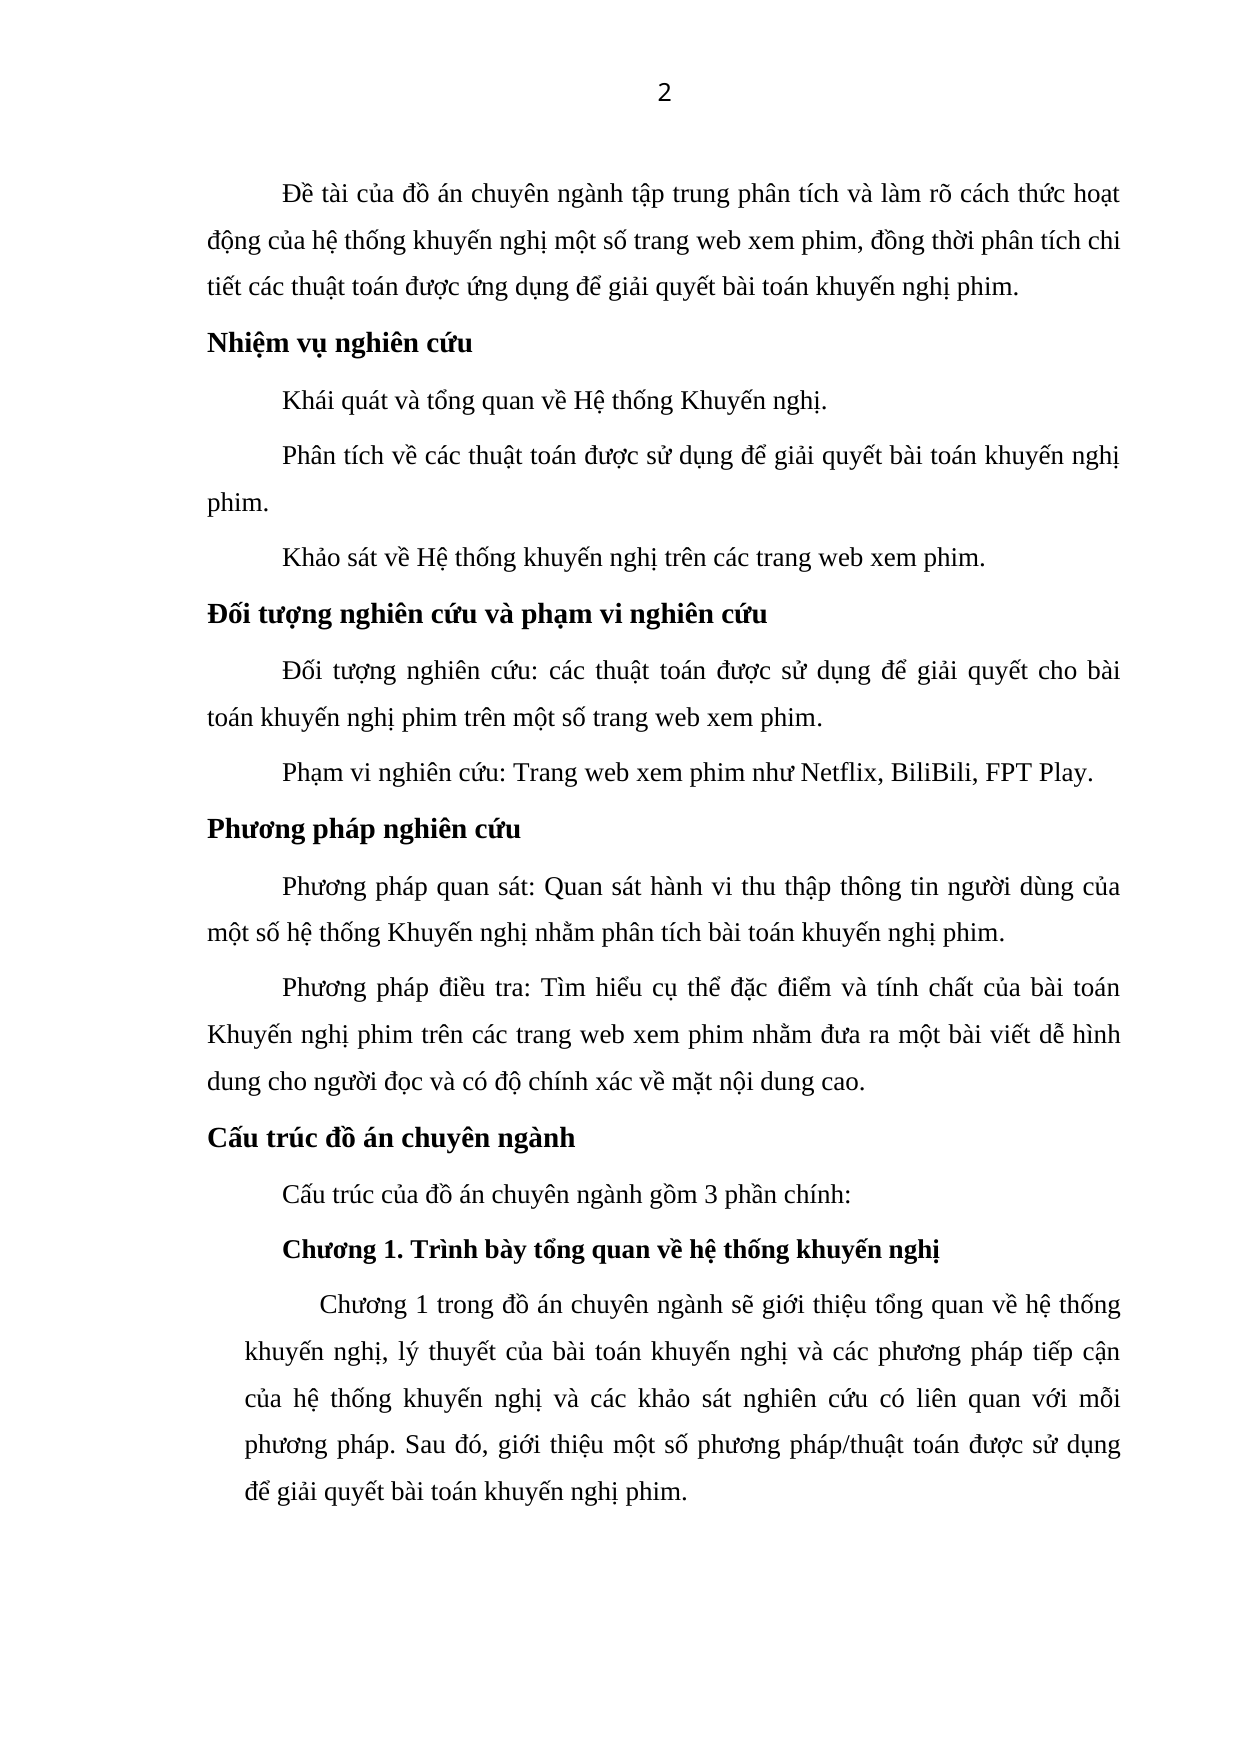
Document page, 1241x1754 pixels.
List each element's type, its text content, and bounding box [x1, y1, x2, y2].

text Cấu trúc đồ án chuyên ngành [207, 1120, 1122, 1153]
text Phương pháp điều tra: Tìm hiểu cụ thể đặc điểm và tính chất của bài toán Khuyến nghị phim trên các trang web xem phim nhằm đưa ra một bài viết dễ hình dung cho người đọc và có độ chính xác về mặt nội dung cao. [207, 971, 1122, 1096]
text Đối tượng nghiên cứu và phạm vi nghiên cứu [207, 596, 1122, 629]
text Nhiệm vụ nghiên cứu [207, 326, 1122, 359]
text Phân tích về các thuật toán được sử dụng để giải quyết bài toán khuyến nghị phim. [207, 439, 1122, 517]
text Cấu trúc của đồ án chuyên ngành gồm 3 phần chính: [207, 1178, 1122, 1209]
text Chương 1. Trình bày tổng quan về hệ thống khuyến nghị [207, 1233, 1122, 1264]
text Khảo sát về Hệ thống khuyến nghị trên các trang web xem phim. [207, 541, 1122, 572]
text Phạm vi nghiên cứu: Trang web xem phim như Netflix, BiliBili, FPT Play. [207, 756, 1122, 787]
text Khái quát và tổng quan về Hệ thống Khuyến nghị. [207, 384, 1122, 415]
text Phương pháp quan sát: Quan sát hành vi thu thập thông tin người dùng của một số hệ thống Khuyến nghị nhằm phân tích bài toán khuyến nghị phim. [207, 870, 1122, 948]
text Phương pháp nghiên cứu [207, 811, 1122, 845]
text Chương 1 trong đồ án chuyên ngành sẽ giới thiệu tổng quan về hệ thống khuyến nghị, lý thuyết của bài toán khuyến nghị và các phương pháp tiếp cận của hệ thống khuyến nghị và các khảo sát nghiên cứu có liên quan với mỗi phương pháp. Sau đó, giới thiệu một số phương pháp/thuật toán được sử dụng để giải quyết bài toán khuyến nghị phim. [244, 1288, 1122, 1506]
text Đối tượng nghiên cứu: các thuật toán được sử dụng để giải quyết cho bài toán khuyến nghị phim trên một số trang web xem phim. [207, 654, 1122, 732]
text Đề tài của đồ án chuyên ngành tập trung phân tích và làm rõ cách thức hoạt động của hệ thống khuyến nghị một số trang web xem phim, đồng thời phân tích chi tiết các thuật toán được ứng dụng để giải quyết bài toán khuyến nghị phim. [207, 177, 1122, 302]
